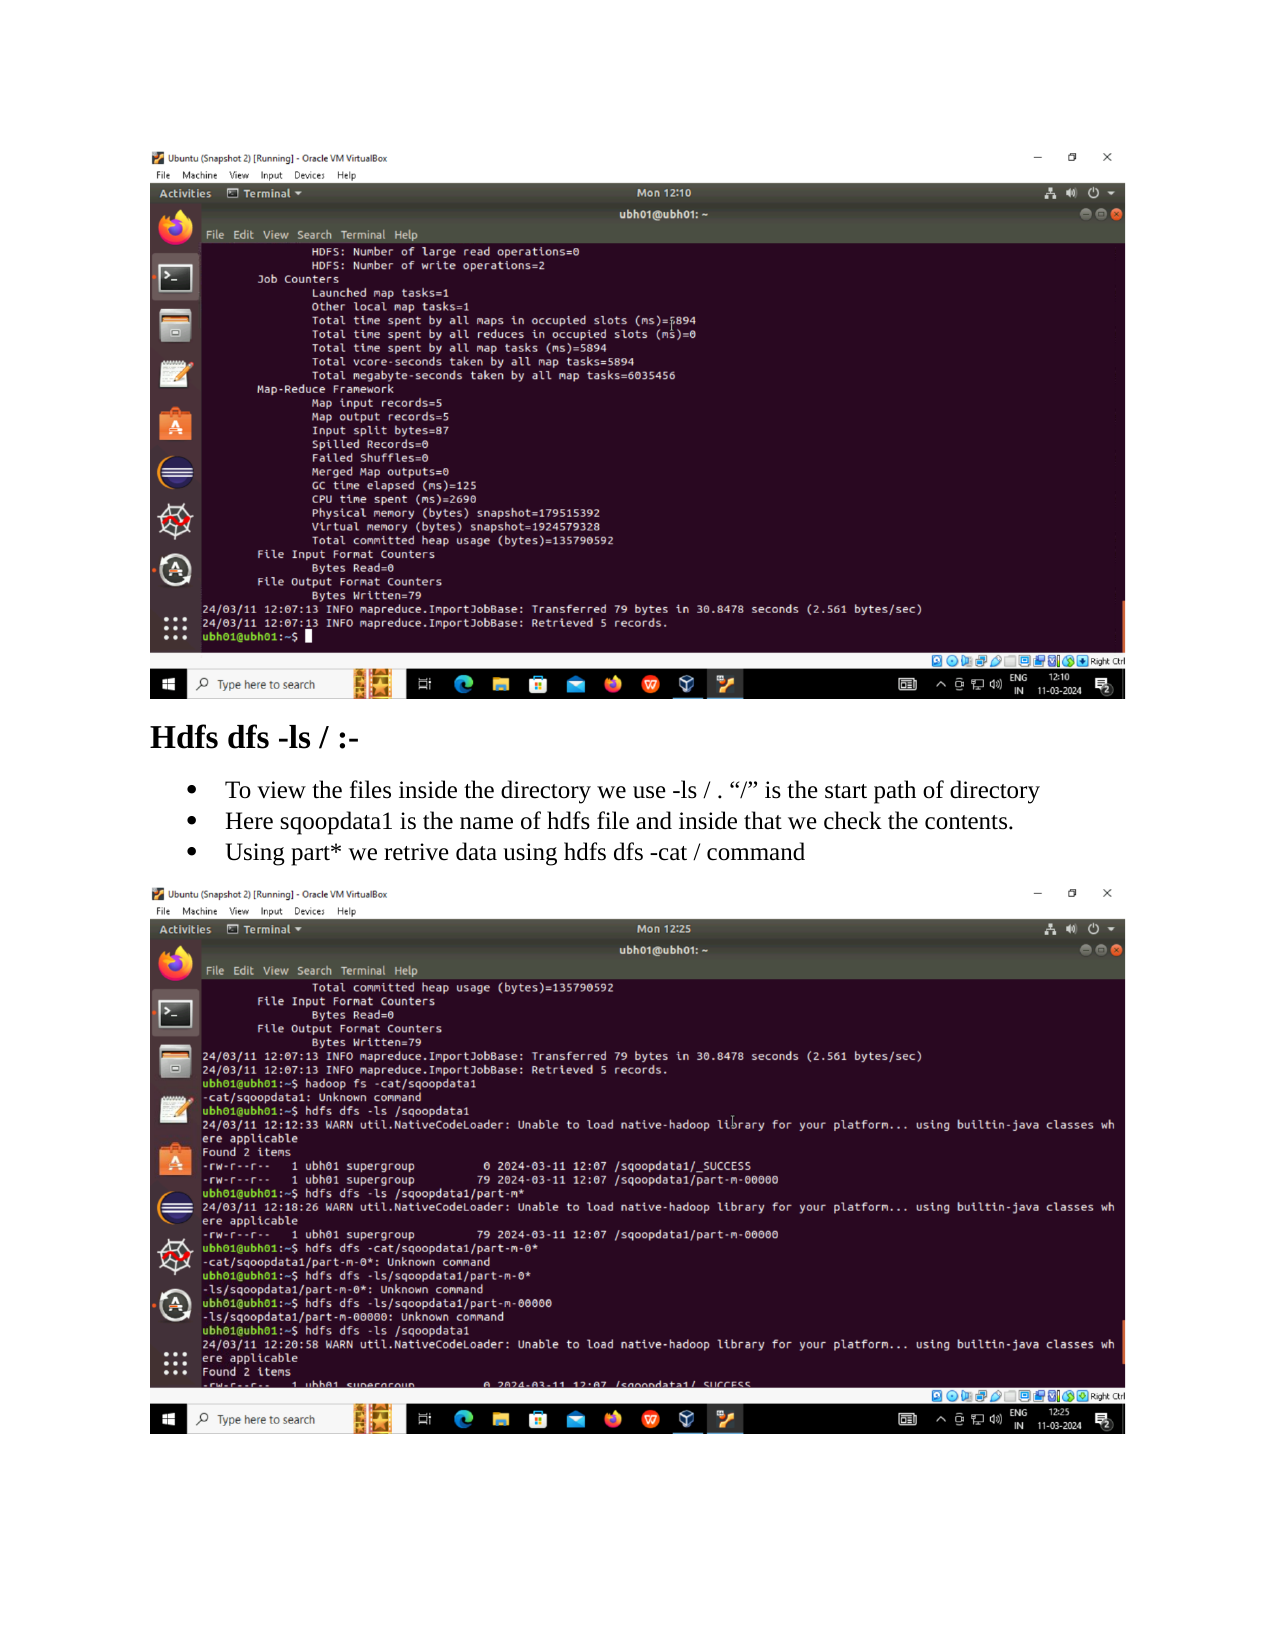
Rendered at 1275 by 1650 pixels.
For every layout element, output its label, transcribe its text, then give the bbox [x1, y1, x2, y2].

list Here sqoopdata1 is the name of hdfs file and inside that we check the contents. [187, 806, 1125, 835]
text Hdfs dfs -ls / :- [150, 717, 1125, 756]
list To view the files inside the directory we use -ls / . “/” is the start path of directory [187, 775, 1125, 804]
picture [150, 885, 1125, 1434]
picture [150, 150, 1125, 699]
list Using part* we retrive data using hdfs dfs -cat / command [187, 837, 1125, 866]
